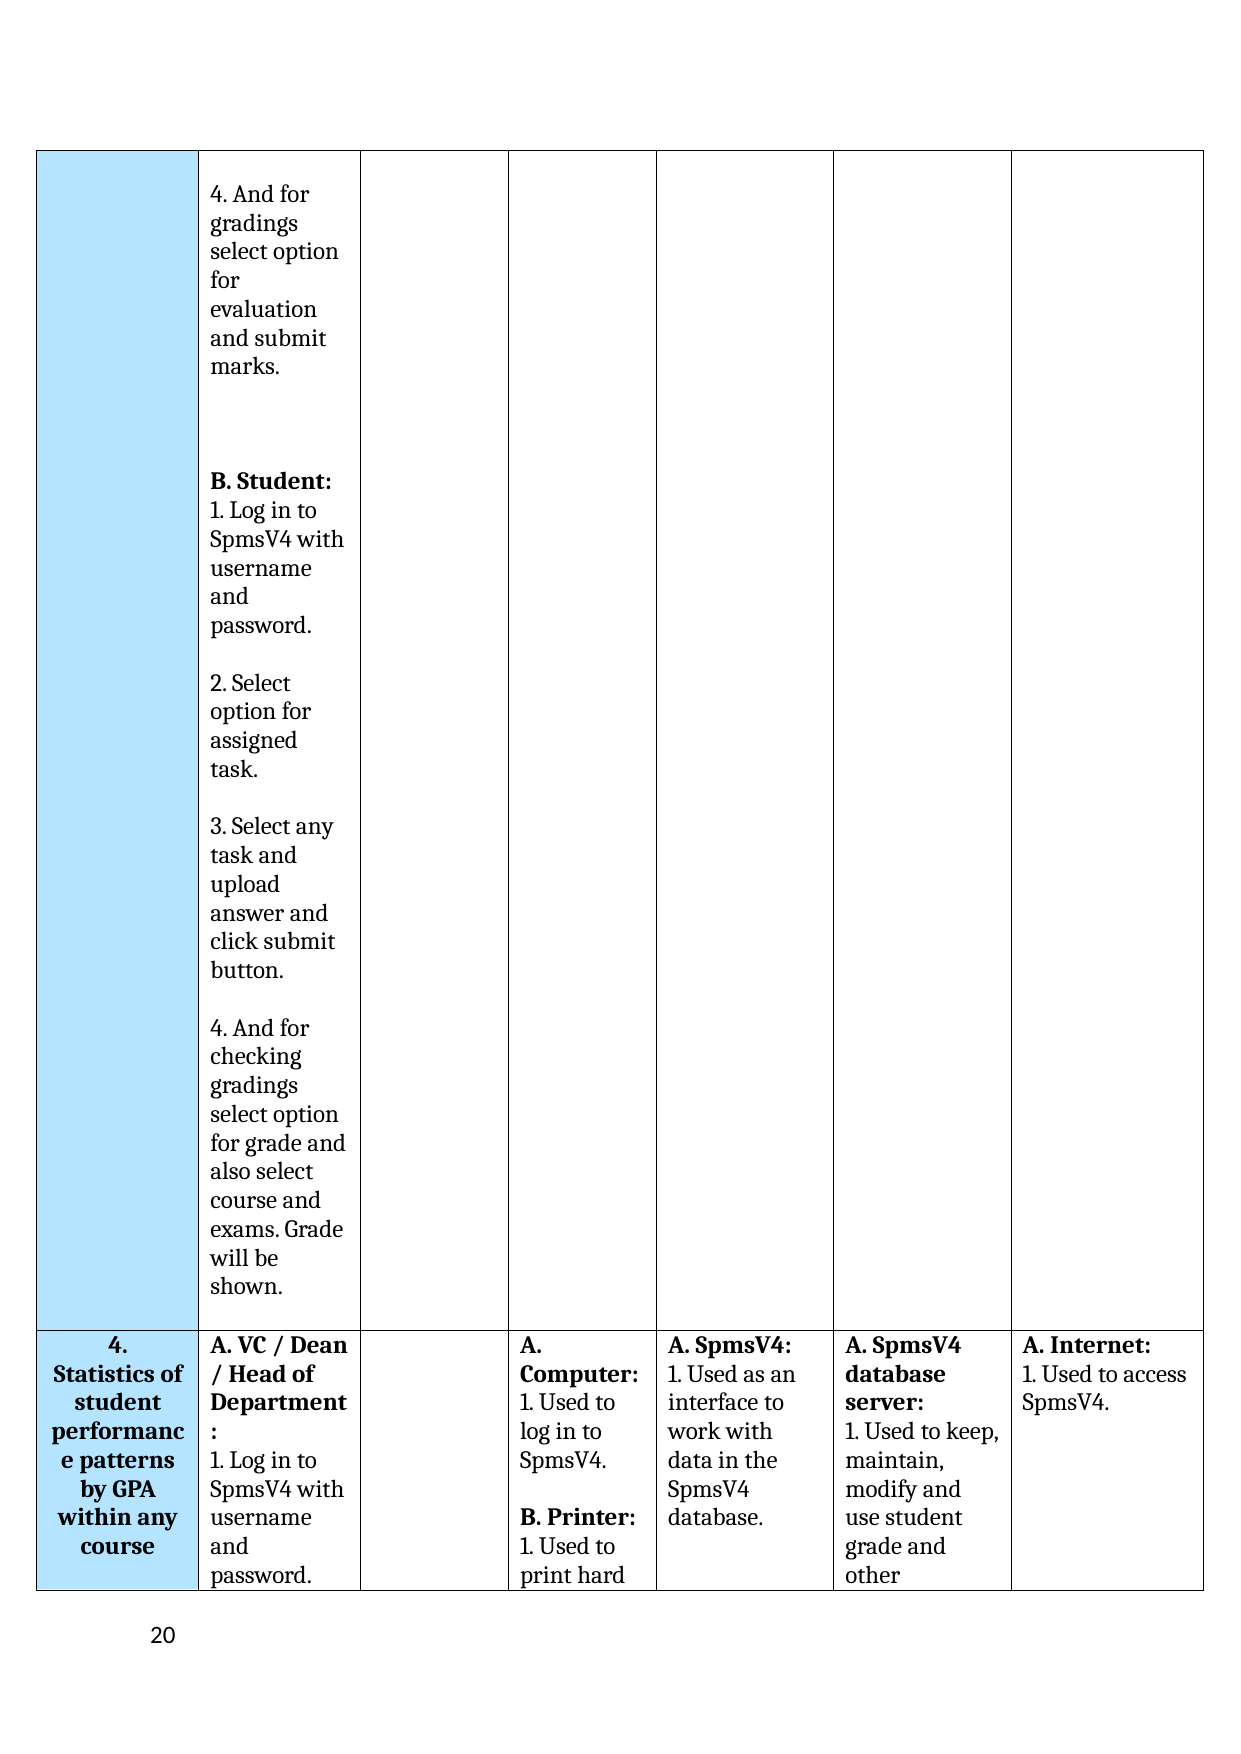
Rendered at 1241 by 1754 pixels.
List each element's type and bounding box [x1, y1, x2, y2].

table_cell [509, 1331, 656, 1589]
table_cell [1012, 1331, 1203, 1589]
table_cell [1012, 151, 1203, 1330]
table_cell [657, 151, 833, 1330]
table_cell [199, 1331, 360, 1589]
table_cell [37, 1331, 198, 1589]
table_cell [834, 1331, 1011, 1589]
table_cell [199, 151, 360, 1330]
table_cell [509, 151, 656, 1330]
table_cell [361, 1331, 508, 1589]
table_cell [657, 1331, 833, 1589]
table_cell [361, 151, 508, 1330]
table_cell [834, 151, 1011, 1330]
table_cell [37, 151, 198, 1330]
